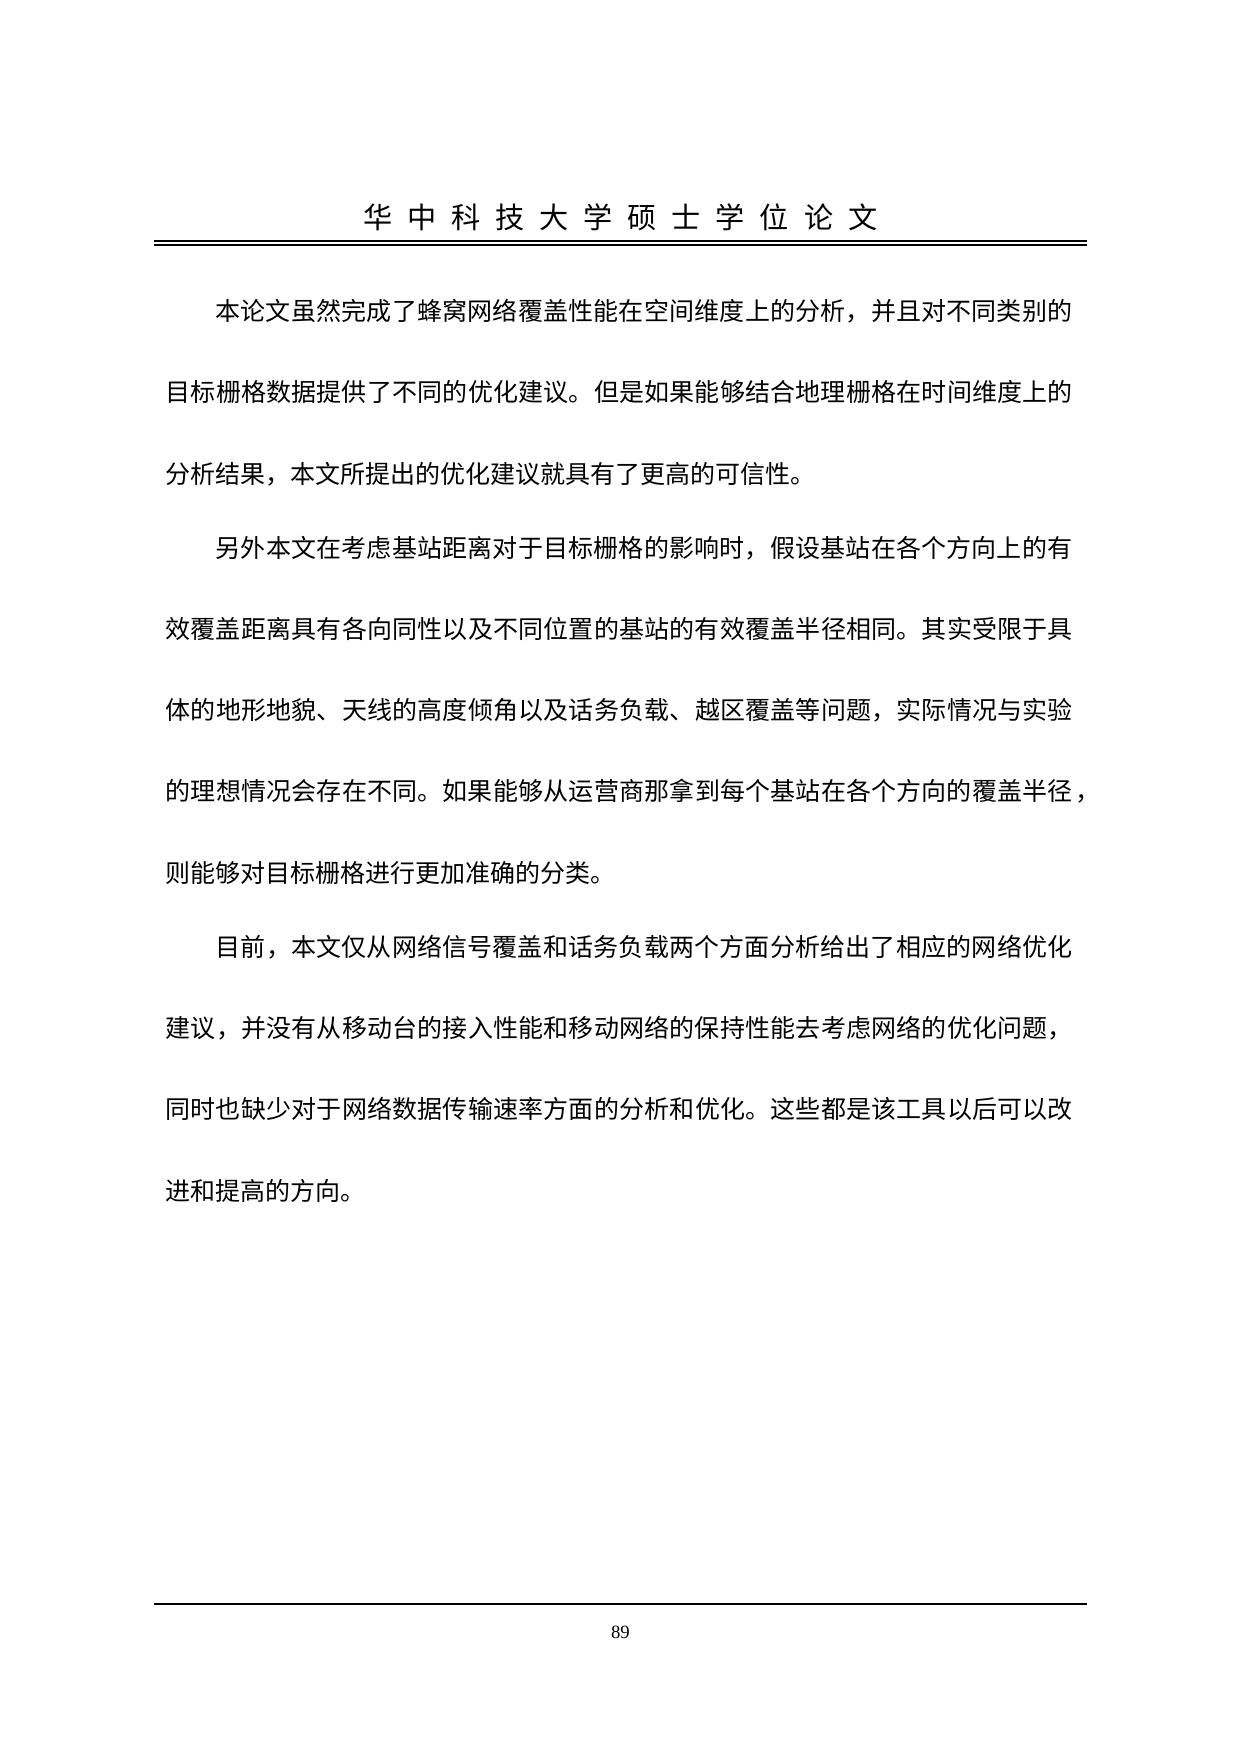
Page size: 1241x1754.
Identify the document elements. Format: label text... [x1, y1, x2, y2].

text 另外本文在考虑基站距离对于目标栅格的影响时，假设基站在各个方向上的有效覆盖距离具有各向同性以及不同位置的基站的有效覆盖半径相同。其实受限于具体的地形地貌、天线的高度倾角以及话务负载、越区覆盖等问题，实际情况与实验的理想情况会存在不同。如果能够从运营商那拿到每个基站在各个方向的覆盖半径，则能够对目标栅格进行更加准确的分类。 [165, 514, 1075, 904]
text 本论文虽然完成了蜂窝网络覆盖性能在空间维度上的分析，并且对不同类别的目标栅格数据提供了不同的优化建议。但是如果能够结合地理栅格在时间维度上的分析结果，本文所提出的优化建议就具有了更高的可信性。 [165, 277, 1075, 505]
text 目前，本文仅从网络信号覆盖和话务负载两个方面分析给出了相应的网络优化建议，并没有从移动台的接入性能和移动网络的保持性能去考虑网络的优化问题，同时也缺少对于网络数据传输速率方面的分析和优化。这些都是该工具以后可以改进和提高的方向。 [165, 913, 1075, 1222]
